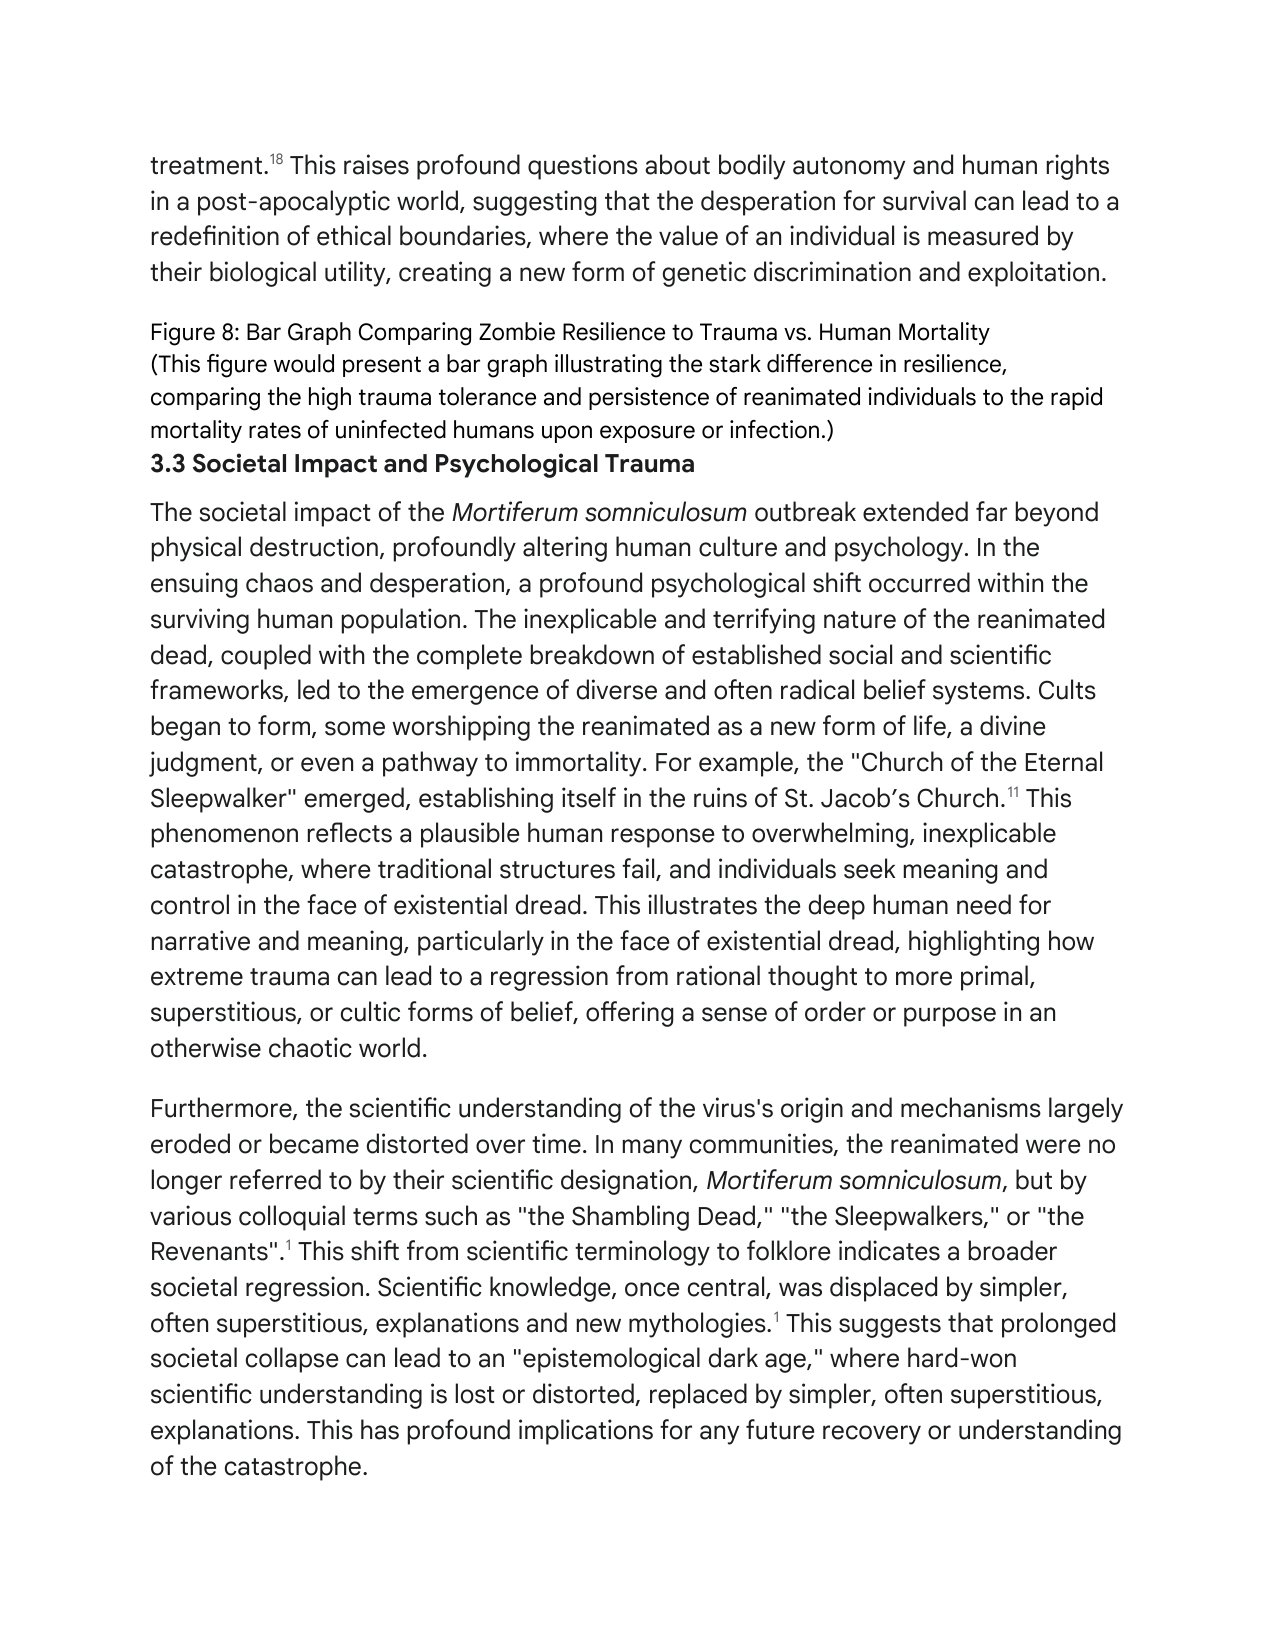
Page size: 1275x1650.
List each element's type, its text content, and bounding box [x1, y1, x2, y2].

text Figure 8: Bar Graph Comparing Zombie Resilience to Trauma vs. Human Mortality [150, 318, 1125, 347]
text Furthermore, the scientific understanding of the virus's origin and mechanisms largely eroded or became distorted over time. In many communities, the reanimated were no longer referred to by their scientific designation, Mortiferum somniculosum, but by various colloquial terms such as "the Shambling Dead," "the Sleepwalkers," or "the Revenants".1 This shift from scientific terminology to folklore indicates a broader societal regression. Scientific knowledge, once central, was displaced by simpler, often superstitious, explanations and new mythologies.1 This suggests that prolonged societal collapse can lead to an "epistemological dark age," where hard-won scientific understanding is lost or distorted, replaced by simpler, often superstitious, explanations. This has profound implications for any future recovery or understanding of the catastrophe. [150, 1094, 1125, 1482]
text The societal impact of the Mortiferum somniculosum outbreak extended far beyond physical destruction, profoundly altering human culture and psychology. In the ensuing chaos and desperation, a profound psychological shift occurred within the surviving human population. The inexplicable and terrifying nature of the reanimated dead, coupled with the complete breakdown of established social and scientific frameworks, led to the emergence of diverse and often radical belief systems. Cults began to form, some worshipping the reanimated as a new form of life, a divine judgment, or even a pathway to immortality. For example, the "Church of the Eternal Sleepwalker" emerged, establishing itself in the ruins of St. Jacob’s Church.11 This phenomenon reflects a plausible human response to overwhelming, inexplicable catastrophe, where traditional structures fail, and individuals seek meaning and control in the face of existential dread. This illustrates the deep human need for narrative and meaning, particularly in the face of existential dread, highlighting how extreme trauma can lead to a regression from rational thought to more primal, superstitious, or cultic forms of belief, offering a sense of order or purpose in an otherwise chaotic world. [150, 497, 1125, 1064]
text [150, 150, 1125, 288]
subtitle 3.3 Societal Impact and Psychological Trauma [150, 449, 1125, 480]
text (This figure would present a bar graph illustrating the stark difference in resilience, comparing the high trauma tolerance and persistence of reanimated individuals to the rapid mortality rates of uninfected humans upon exposure or infection.) [150, 351, 1125, 445]
